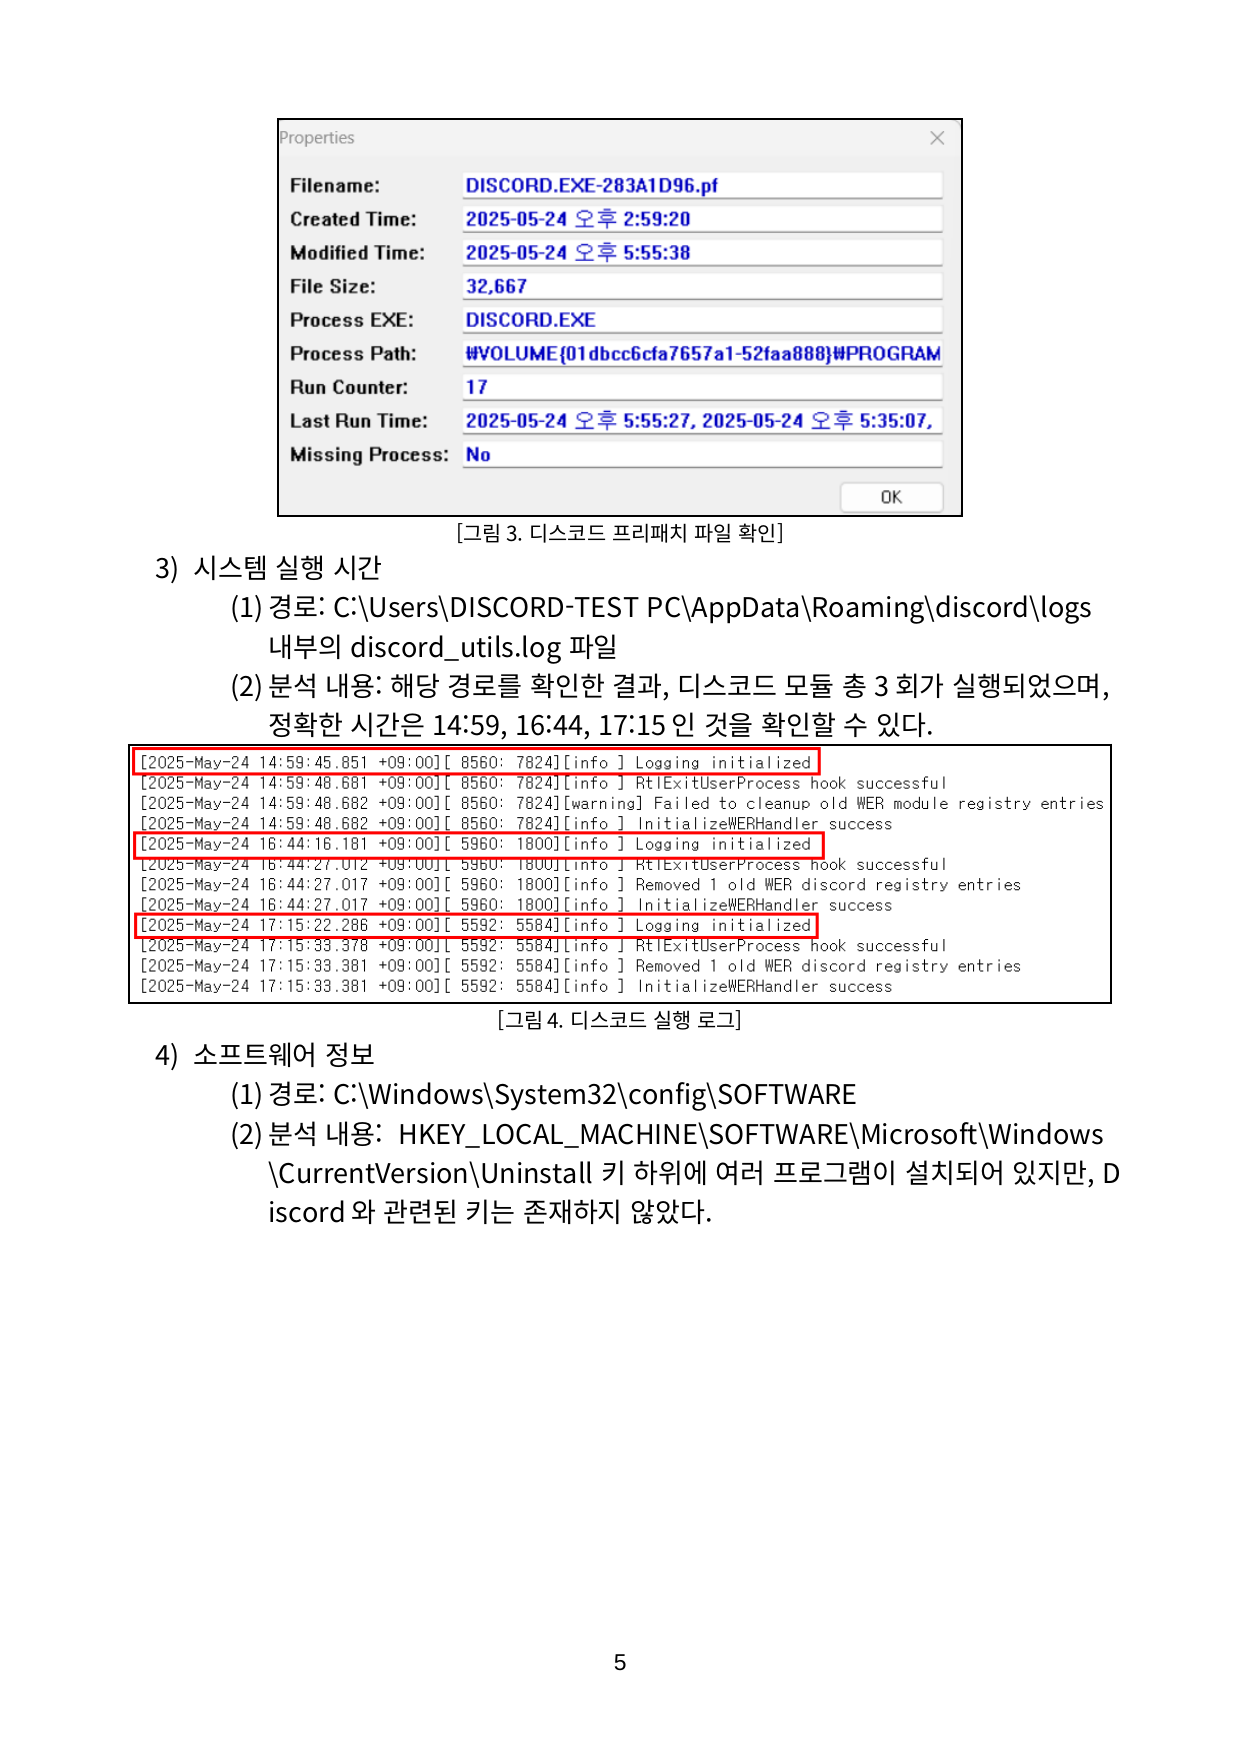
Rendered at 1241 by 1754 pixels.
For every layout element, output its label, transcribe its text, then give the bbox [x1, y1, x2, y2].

list 분석 내용: 해당 경로를 확인한 결과, 디스코드 모듈 총 3회가 실행되었으며, 정확한 시간은 14:59, 16:44, 17:15인 것을 확인할 수 있다. [231, 665, 1122, 743]
text [그림4. 디스코드 실행 로그] [118, 1004, 1122, 1034]
list 경로: C:\Users\DISCORD-TEST PC\AppData\Roaming\discord\logs 내부의 discord_utils.log 파일 [231, 586, 1122, 665]
list 소프트웨어 정보 [156, 1034, 1122, 1073]
list 경로: C:\Windows\System32\config\SOFTWARE [231, 1073, 1122, 1113]
list 분석 내용: HKEY_LOCAL_MACHINE\SOFTWARE\Microsoft\Windows\CurrentVersion\Uninstall 키 하위에 여러 프로그램이 설치되어 있지만, Discord와 관련된 키는 존재하지 않았다. [231, 1113, 1122, 1230]
picture [130, 746, 1110, 1002]
text [그림3. 디스코드 프리패치 파일 확인] [118, 517, 1122, 547]
list 시스템 실행 시간 [156, 547, 1122, 586]
picture [279, 120, 961, 515]
